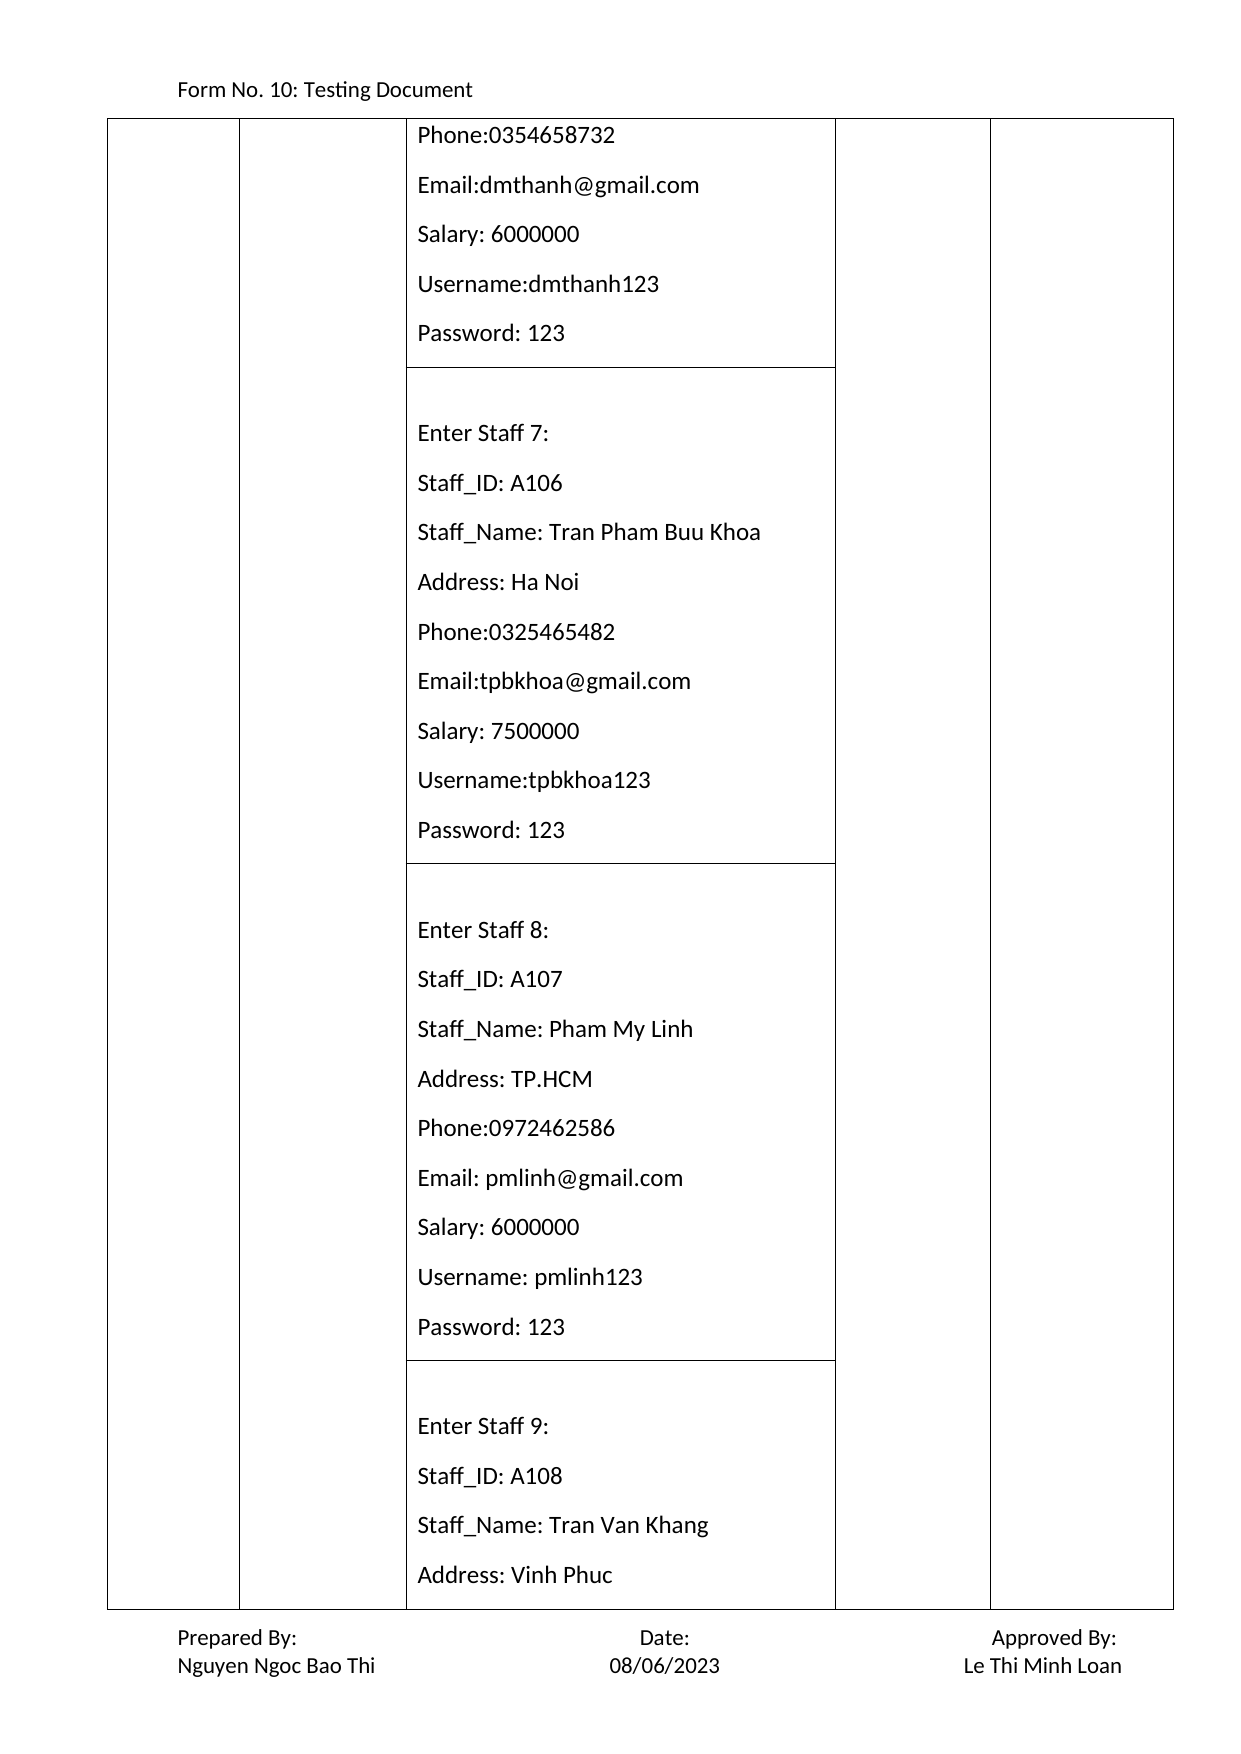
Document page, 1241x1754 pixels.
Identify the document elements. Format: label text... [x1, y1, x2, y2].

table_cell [407, 119, 835, 367]
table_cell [407, 1361, 835, 1608]
table_cell Enter Staff 8: Staff_ID: A107 Staff_Name: Pham My Linh Address: TP.HCM Phone:0972462586 Email: pmlinh@gmail.com Salary: 6000000 Username: pmlinh123 Password: 123 [407, 864, 835, 1360]
table_cell Enter Staff 7: Staff_ID: A106 Staff_Name: Tran Pham Buu Khoa Address: Ha Noi Phone:0325465482 Email:tpbkhoa@gmail.com Salary: 7500000 Username:tpbkhoa123 Password: 123 [407, 368, 835, 863]
